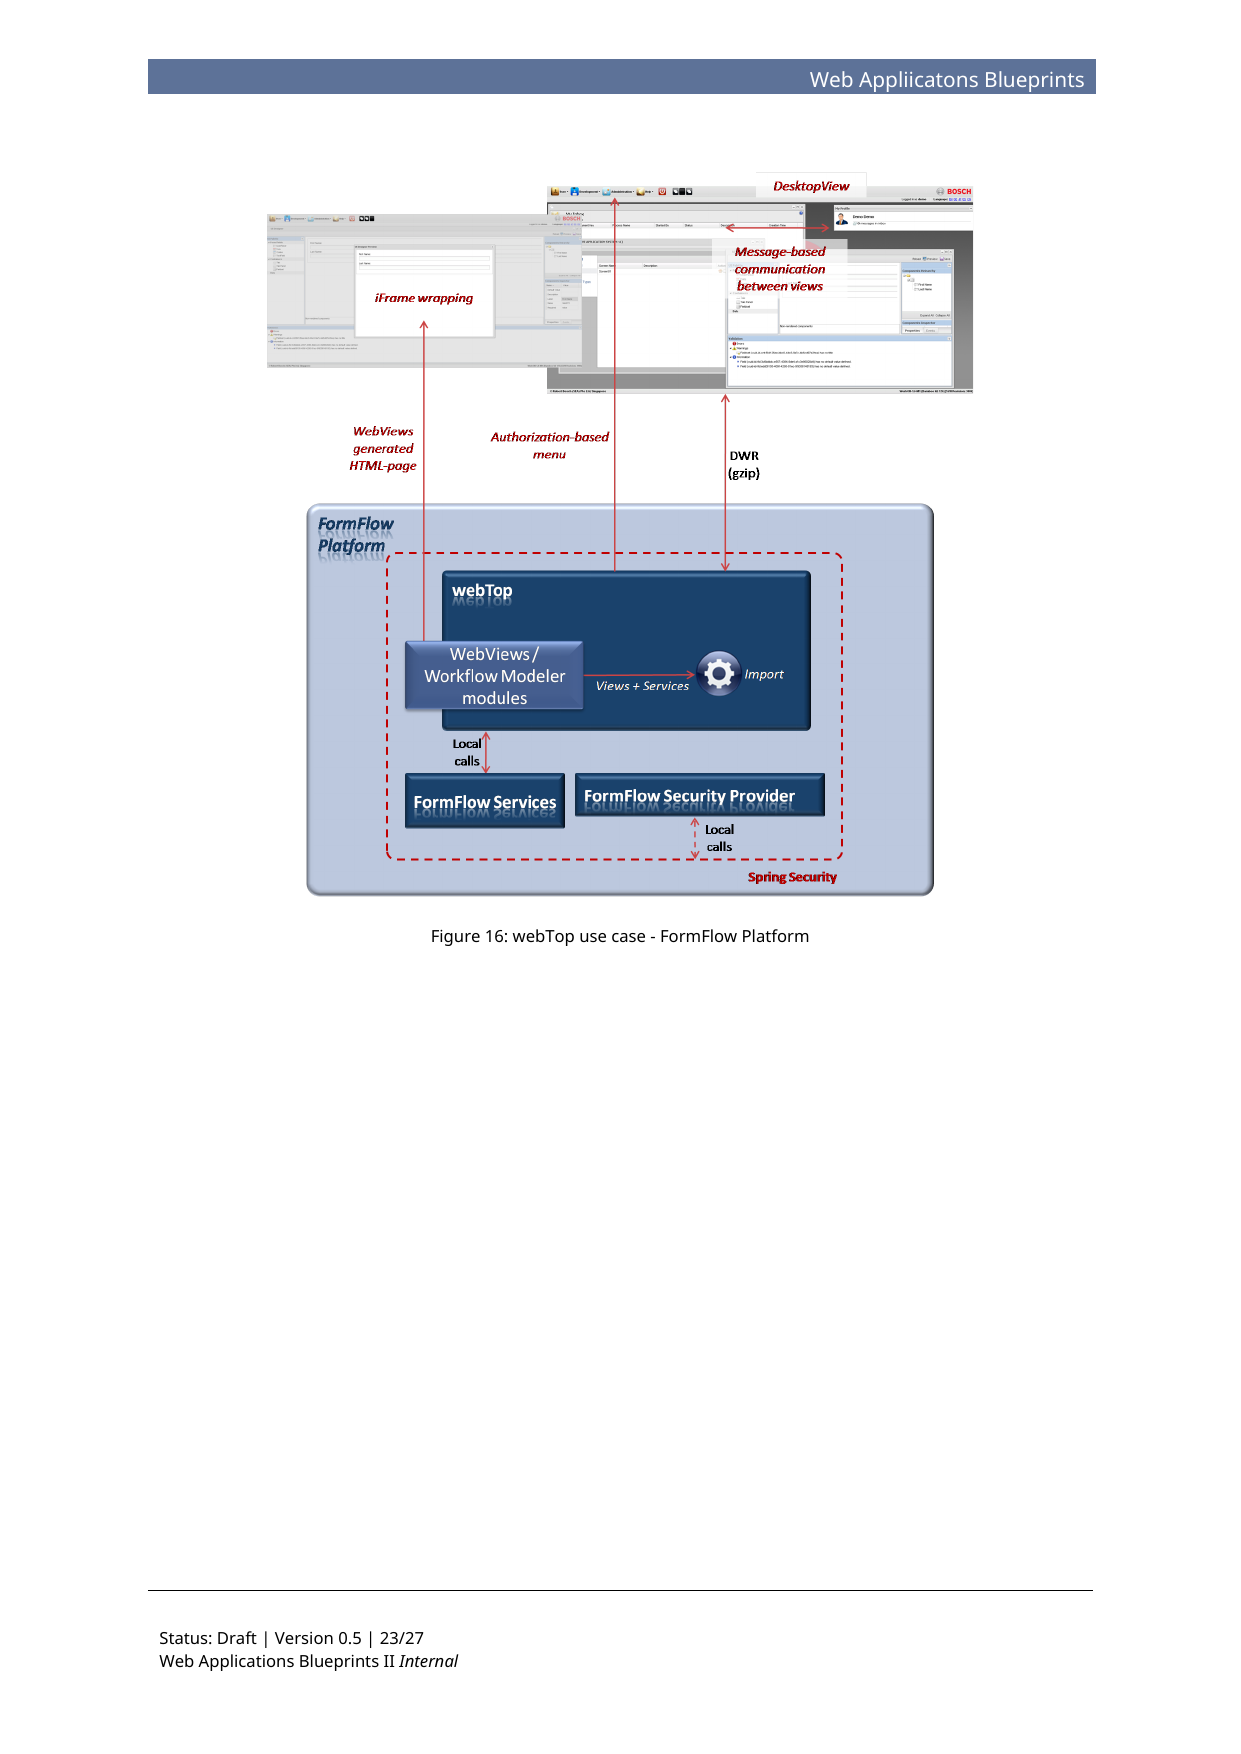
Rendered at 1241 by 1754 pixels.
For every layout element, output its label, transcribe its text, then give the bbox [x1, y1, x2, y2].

picture [267, 172, 974, 897]
